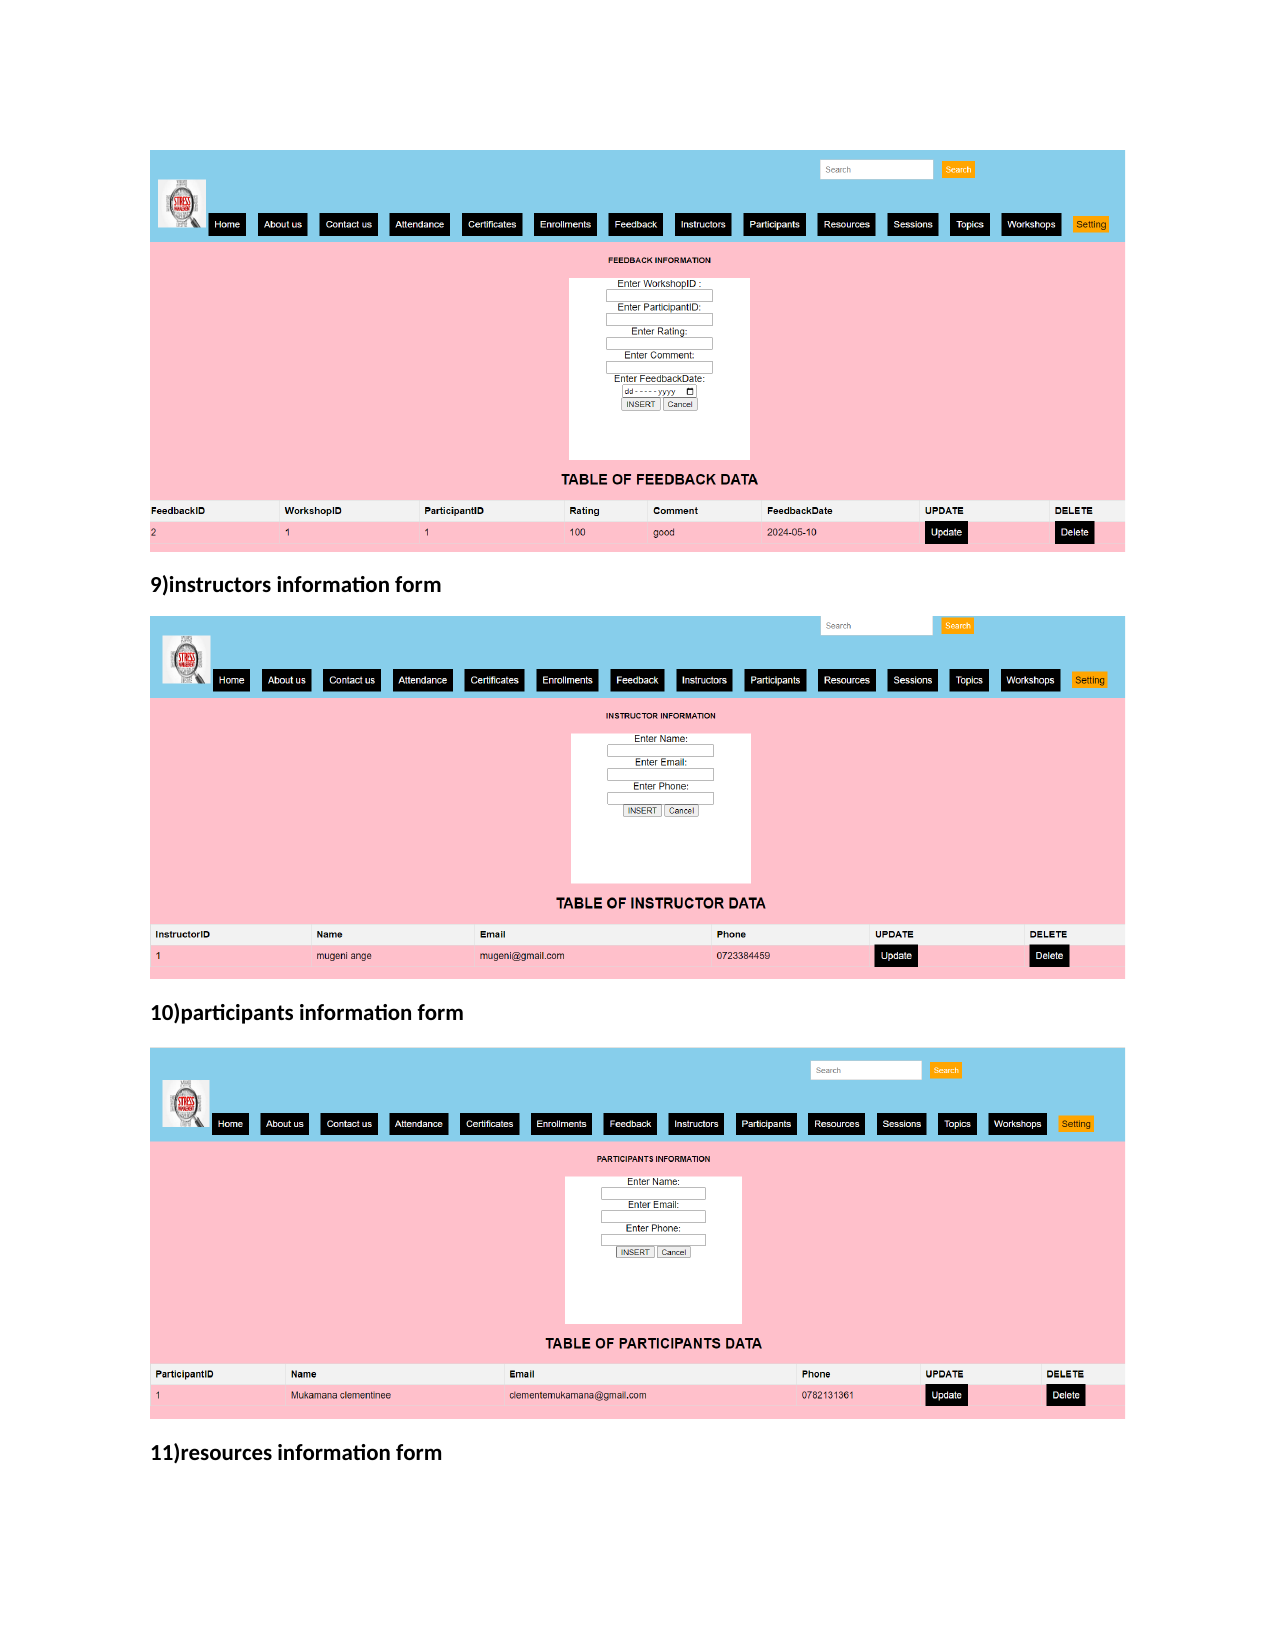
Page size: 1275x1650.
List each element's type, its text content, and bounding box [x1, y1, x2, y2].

text 11)resources information form [150, 1438, 1125, 1466]
text 10)participants information form [150, 998, 1125, 1026]
picture [150, 616, 1125, 979]
text 9)instructors information form [150, 570, 1125, 598]
picture [150, 1044, 1125, 1419]
picture [150, 150, 1125, 552]
